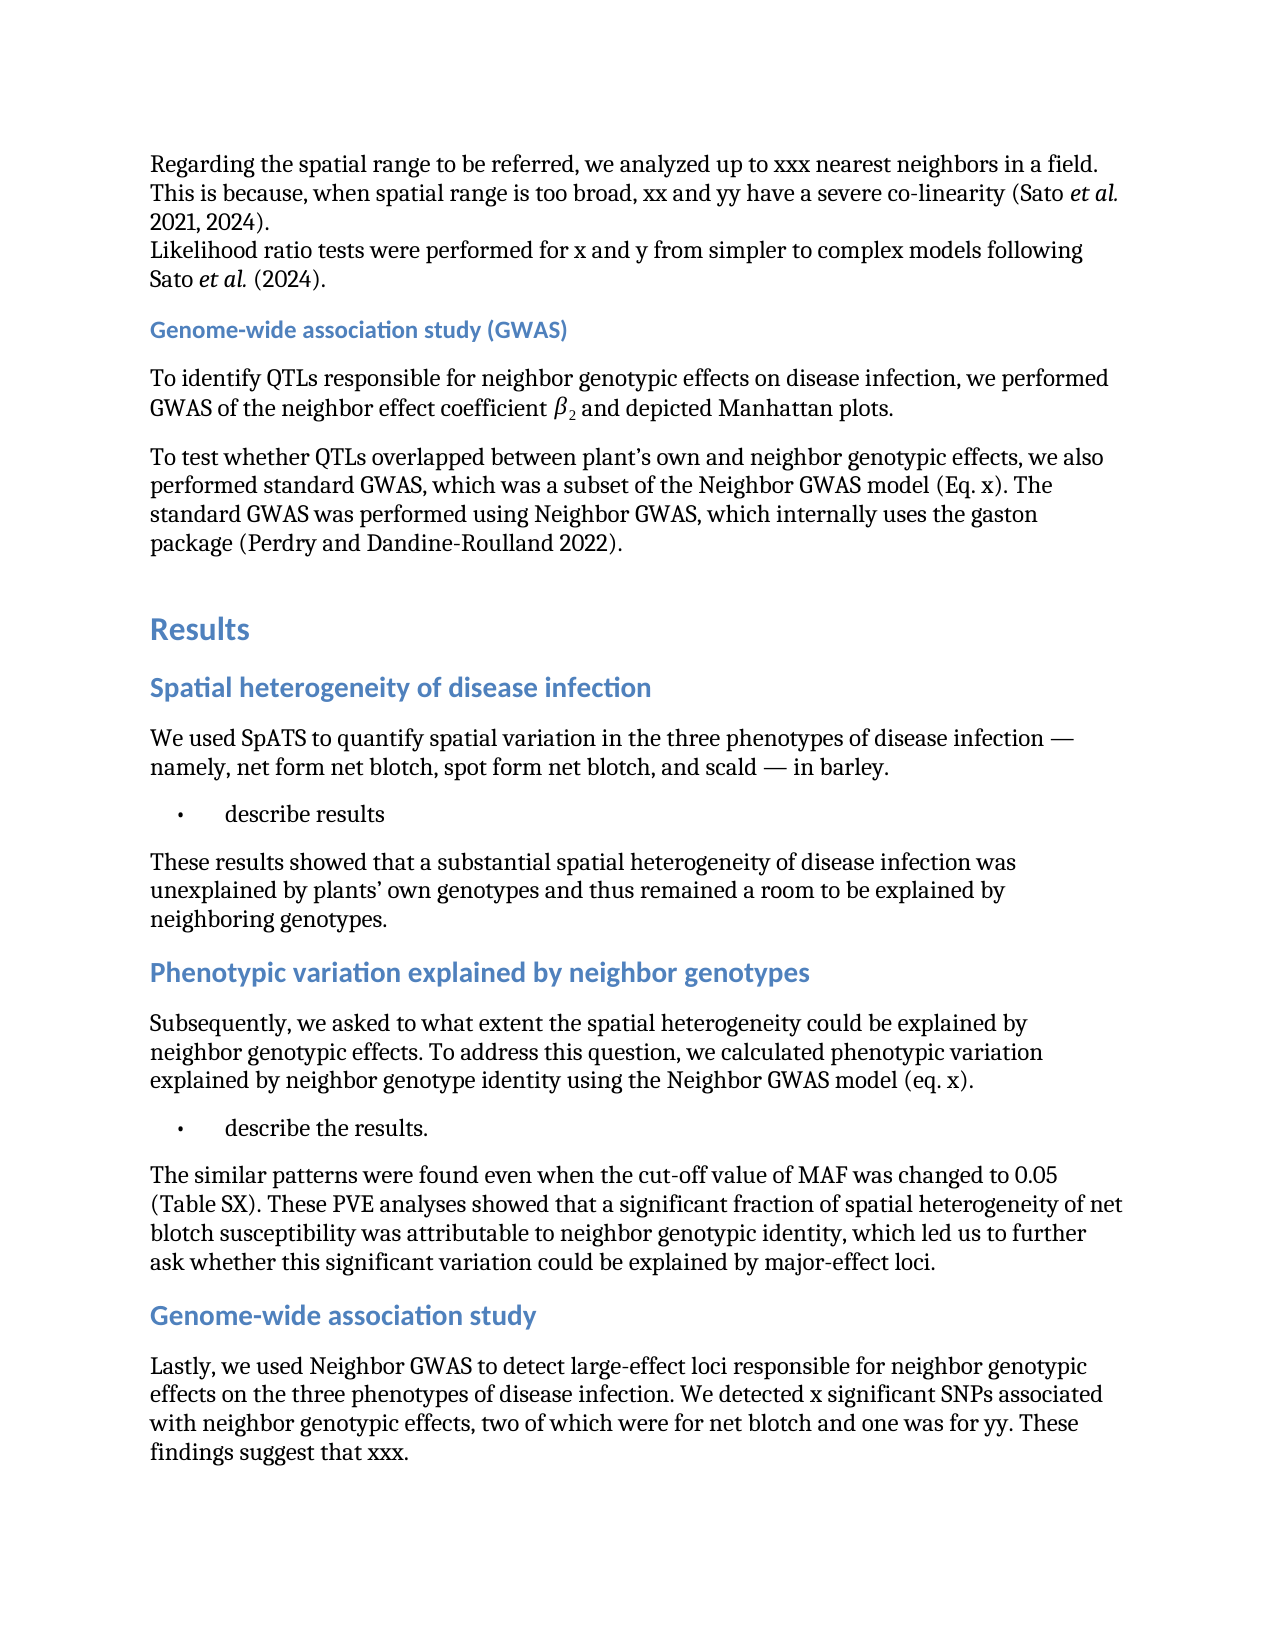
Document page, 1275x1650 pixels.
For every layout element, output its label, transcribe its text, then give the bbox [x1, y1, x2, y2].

list describe results [175, 800, 1125, 829]
text The similar patterns were found even when the cut-off value of MAF was changed to 0.05 (Table SX). These PVE analyses showed that a significant fraction of spatial heterogeneity of net blotch susceptibility was attributable to neighbor genotypic identity, which led us to further ask whether this significant variation could be explained by major-effect loci. [150, 1161, 1125, 1276]
text These results showed that a substantial spatial heterogeneity of disease infection was unexplained by plants’ own genotypes and thus remained a room to be explained by neighboring genotypes. [150, 847, 1125, 934]
list describe the results. [175, 1114, 1125, 1143]
subtitle Spatial heterogeneity of disease infection [150, 669, 1125, 705]
subtitle Results [150, 608, 1125, 648]
text We used SpATS to quantify spatial variation in the three phenotypes of disease infection — namely, net form net blotch, spot form net blotch, and scald — in barley. [150, 724, 1125, 781]
text Regarding the spatial range to be referred, we analyzed up to xxx nearest neighbors in a field. This is because, when spatial range is too broad, xx and yy have a severe co-linearity (Sato et al. 2021, 2024). Likelihood ratio tests were performed for x and y from simpler to complex models following Sato et al. (2024). [150, 150, 1125, 294]
text To identify QTLs responsible for neighbor genotypic effects on disease infection, we performed GWAS of the neighbor effect coefficient and depicted Manhattan plots. [150, 364, 1125, 424]
subtitle Phenotypic variation explained by neighbor genotypes [150, 954, 1125, 990]
text Lastly, we used Neighbor GWAS to detect large-effect loci responsible for neighbor genotypic effects on the three phenotypes of disease infection. We detected x significant SNPs associated with neighbor genotypic effects, two of which were for net blotch and one was for yy. These findings suggest that xxx. [150, 1352, 1125, 1467]
subtitle Genome-wide association study [150, 1297, 1125, 1333]
text To test whether QTLs overlapped between plant’s own and neighbor genotypic effects, we also performed standard GWAS, which was a subset of the Neighbor GWAS model (Eq. x). The standard GWAS was performed using Neighbor GWAS, which internally uses the gaston package (Perdry and Dandine-Roulland 2022). [150, 443, 1125, 558]
subtitle Genome-wide association study (GWAS) [150, 314, 1125, 345]
text Subsequently, we asked to what extent the spatial heterogeneity could be explained by neighbor genotypic effects. To address this question, we calculated phenotypic variation explained by neighbor genotype identity using the Neighbor GWAS model (eq. x). [150, 1009, 1125, 1095]
